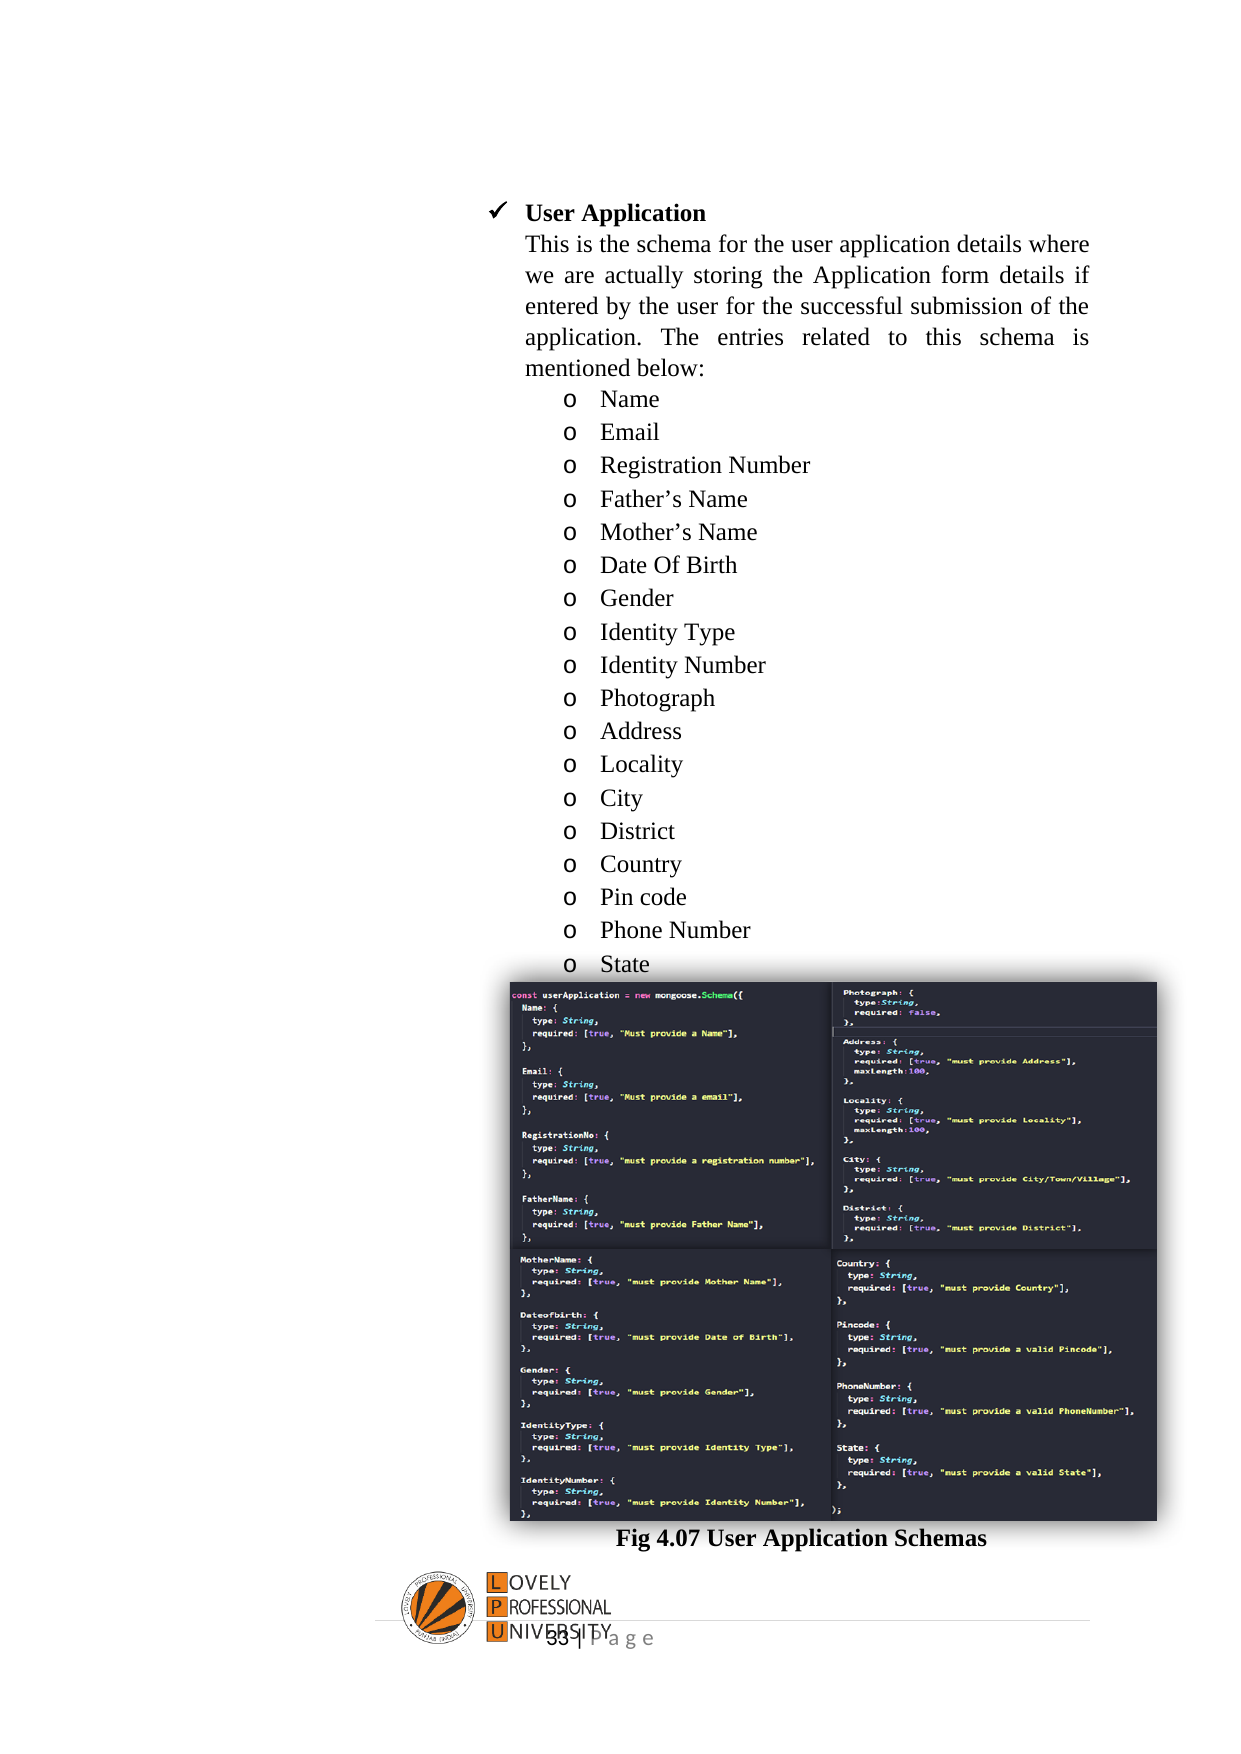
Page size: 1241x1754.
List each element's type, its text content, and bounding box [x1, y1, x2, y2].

list Identity Number [562, 650, 1090, 681]
list Phone Number [562, 916, 1090, 946]
list Photograph [562, 683, 1090, 714]
list Address [562, 716, 1090, 747]
list Identity Type [562, 617, 1090, 647]
list This is the schema for the user application details where we are actually storing the Application form details if entered by the user for the successful submission of the application. The entries related to this schema is mentioned below: [525, 229, 1090, 382]
list Mother’s Name [562, 517, 1090, 548]
list Country [562, 849, 1090, 880]
list Name [562, 384, 1090, 415]
list Registration Number [562, 450, 1090, 481]
list Email [562, 417, 1090, 448]
text Fig 4.07 User Application Schemas [375, 1523, 640, 1551]
list Date Of Birth [562, 550, 1090, 581]
list Gender [562, 583, 1090, 614]
list District [562, 816, 1090, 847]
list Pin code [562, 882, 1090, 913]
list User Application [487, 198, 1090, 226]
picture [509, 981, 1157, 1521]
list City [562, 783, 1090, 813]
list Locality [562, 749, 1090, 780]
list Father’s Name [562, 484, 1090, 514]
picture [401, 1571, 612, 1644]
